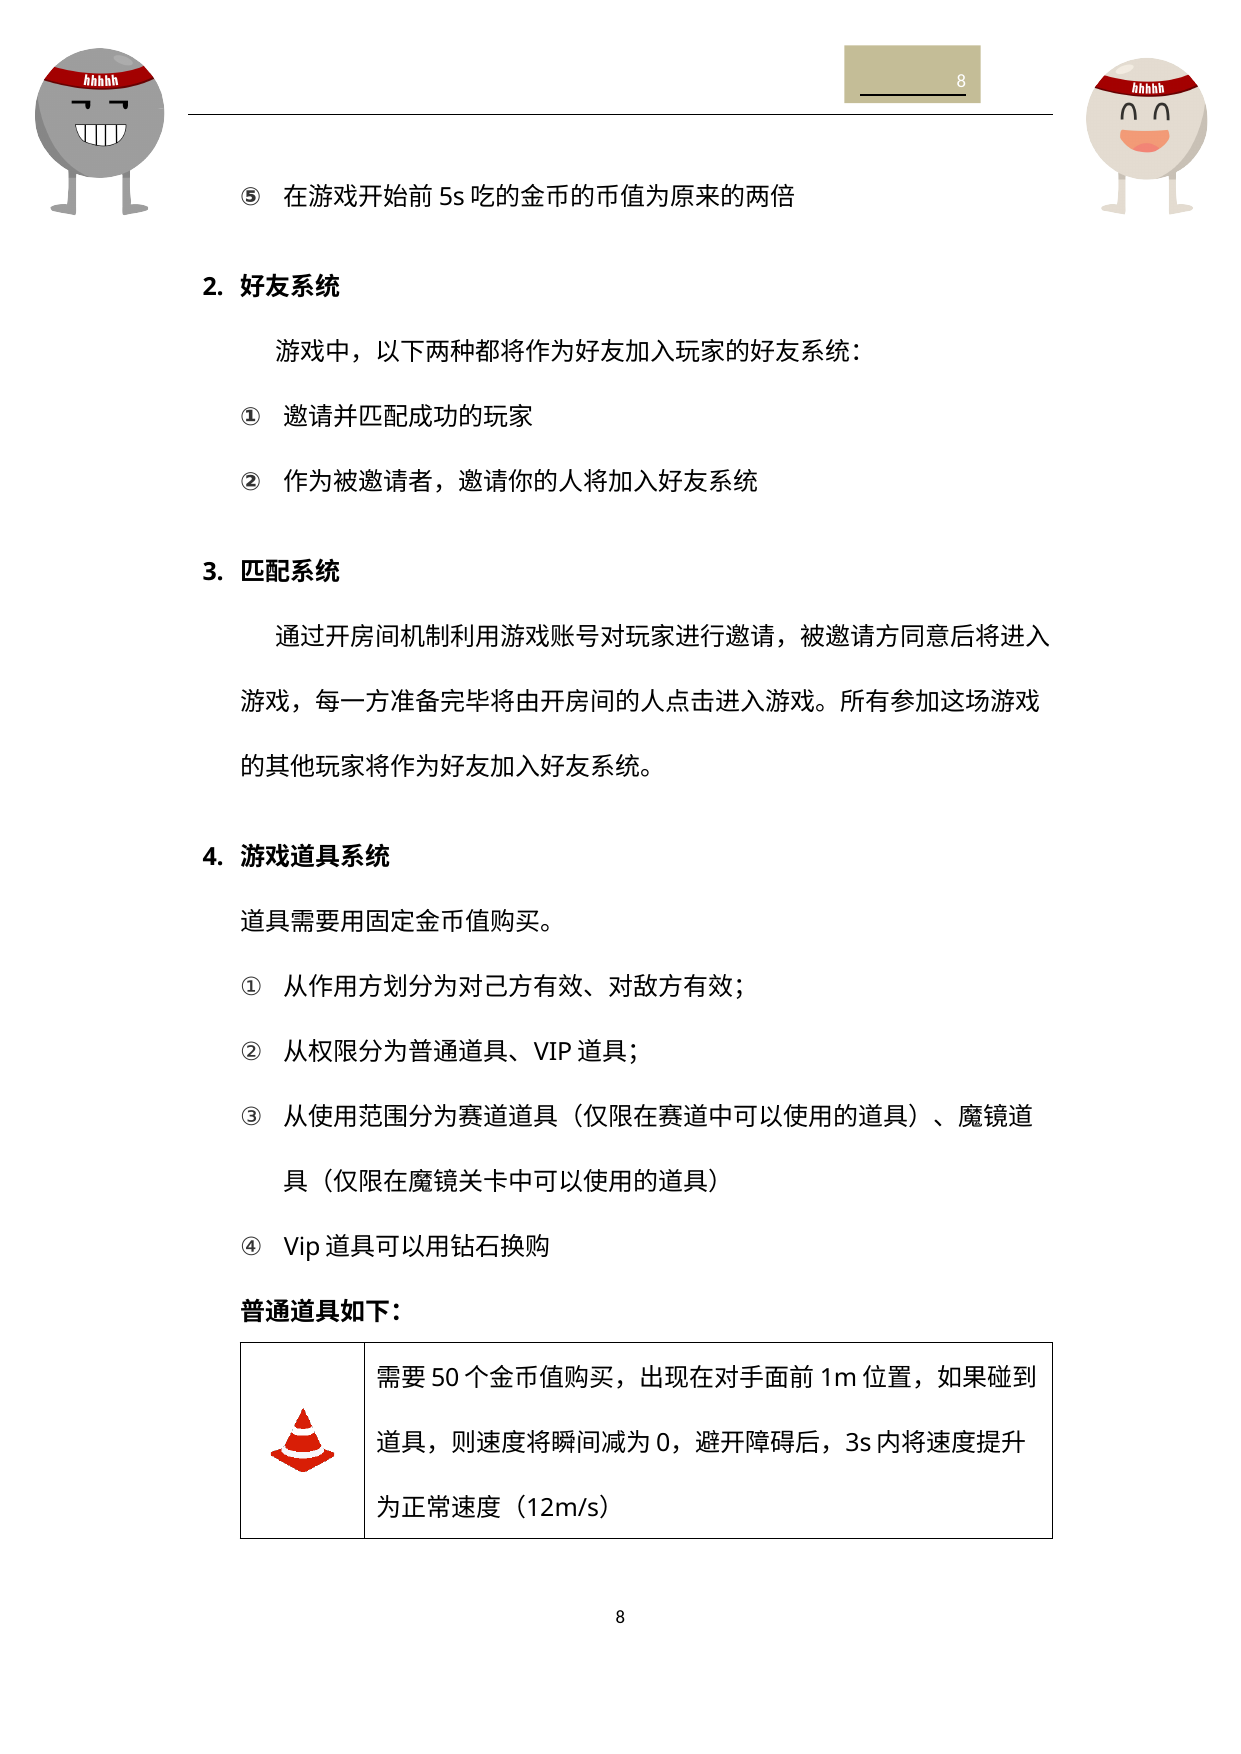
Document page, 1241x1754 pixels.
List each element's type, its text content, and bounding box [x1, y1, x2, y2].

list 游戏中，以下两种都将作为好友加入玩家的好友系统： [240, 317, 1053, 382]
picture [270, 1408, 335, 1472]
list 邀请并匹配成功的玩家 [240, 382, 1053, 447]
picture [21, 35, 188, 235]
list 作为被邀请者，邀请你的人将加入好友系统 [240, 447, 1053, 512]
table_header [241, 1343, 364, 1538]
list 道具需要用固定金币值购买。 [240, 887, 1053, 952]
list 通过开房间机制利用游戏账号对玩家进行邀请，被邀请方同意后将进入游戏，每一方准备完毕将由开房间的人点击进入游戏。所有参加这场游戏的其他玩家将作为好友加入好友系统。 [240, 602, 1053, 797]
list 游戏道具系统 [202, 822, 1053, 887]
list Vip道具可以用钻石换购 [240, 1212, 1053, 1277]
list 好友系统 [202, 252, 1053, 317]
list 匹配系统 [202, 537, 1053, 602]
list 在游戏开始前5s吃的金币的币值为原来的两倍 [240, 162, 1053, 227]
list 从权限分为普通道具、VIP道具； [240, 1017, 1053, 1082]
list 从作用方划分为对己方有效、对敌方有效； [240, 952, 1053, 1017]
picture [1045, 21, 1241, 236]
text 普通道具如下： [240, 1277, 1053, 1342]
table_header 需要50个金币值购买，出现在对手面前1m位置，如果碰到道具，则速度将瞬间减为0，避开障碍后，3s内将速度提升为正常速度（12m/s） [365, 1343, 1052, 1538]
list 从使用范围分为赛道道具（仅限在赛道中可以使用的道具）、魔镜道具（仅限在魔镜关卡中可以使用的道具） [240, 1082, 1053, 1212]
